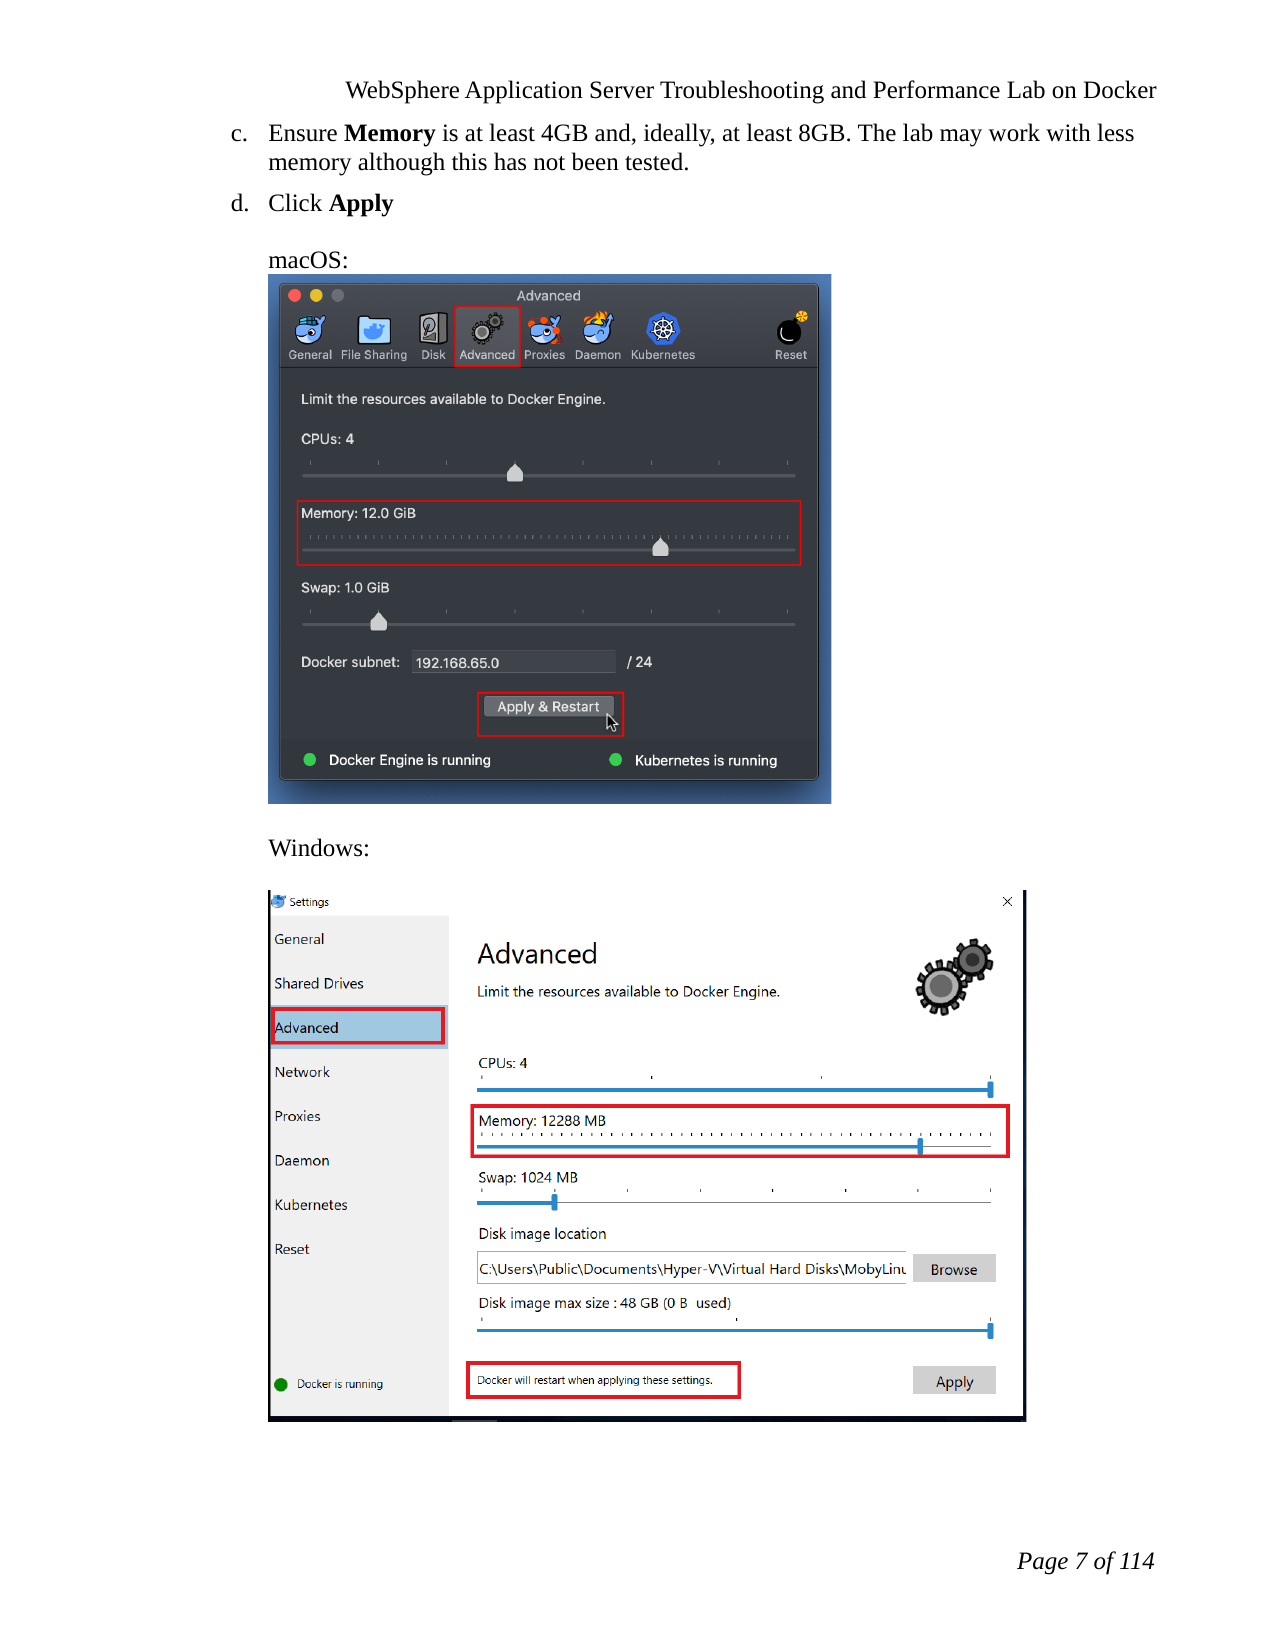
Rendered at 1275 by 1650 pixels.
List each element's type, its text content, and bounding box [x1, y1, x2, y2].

picture [268, 274, 832, 804]
picture [268, 890, 1027, 1422]
list Ensure Memory is at least 4GB and, ideally, at least 8GB. The lab may work with less memory although this has not been tested. [231, 118, 1157, 176]
